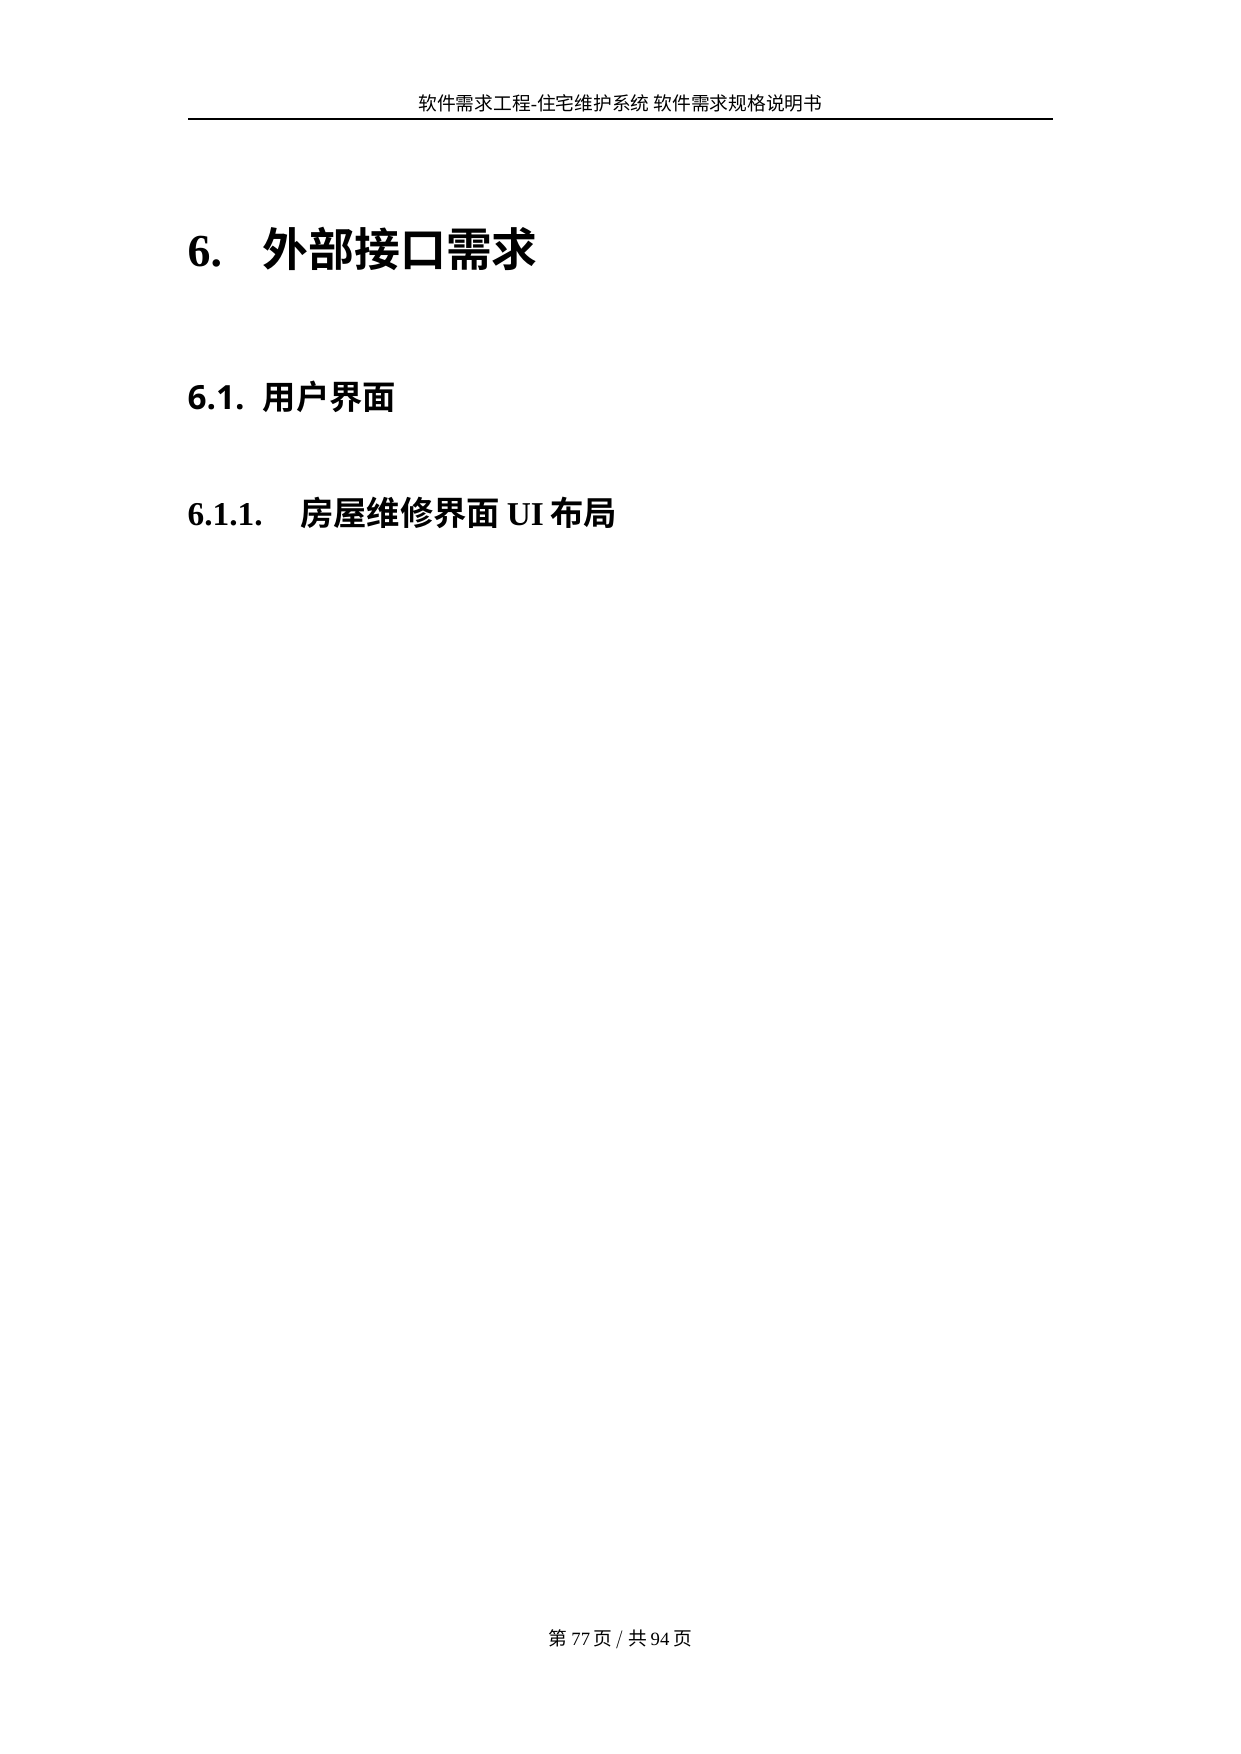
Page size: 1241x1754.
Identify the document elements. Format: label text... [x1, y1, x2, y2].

subtitle 用户界面 [187, 362, 1053, 427]
subtitle 房屋维修界面UI布局 [187, 479, 1053, 544]
subtitle 外部接口需求 [187, 197, 1053, 295]
